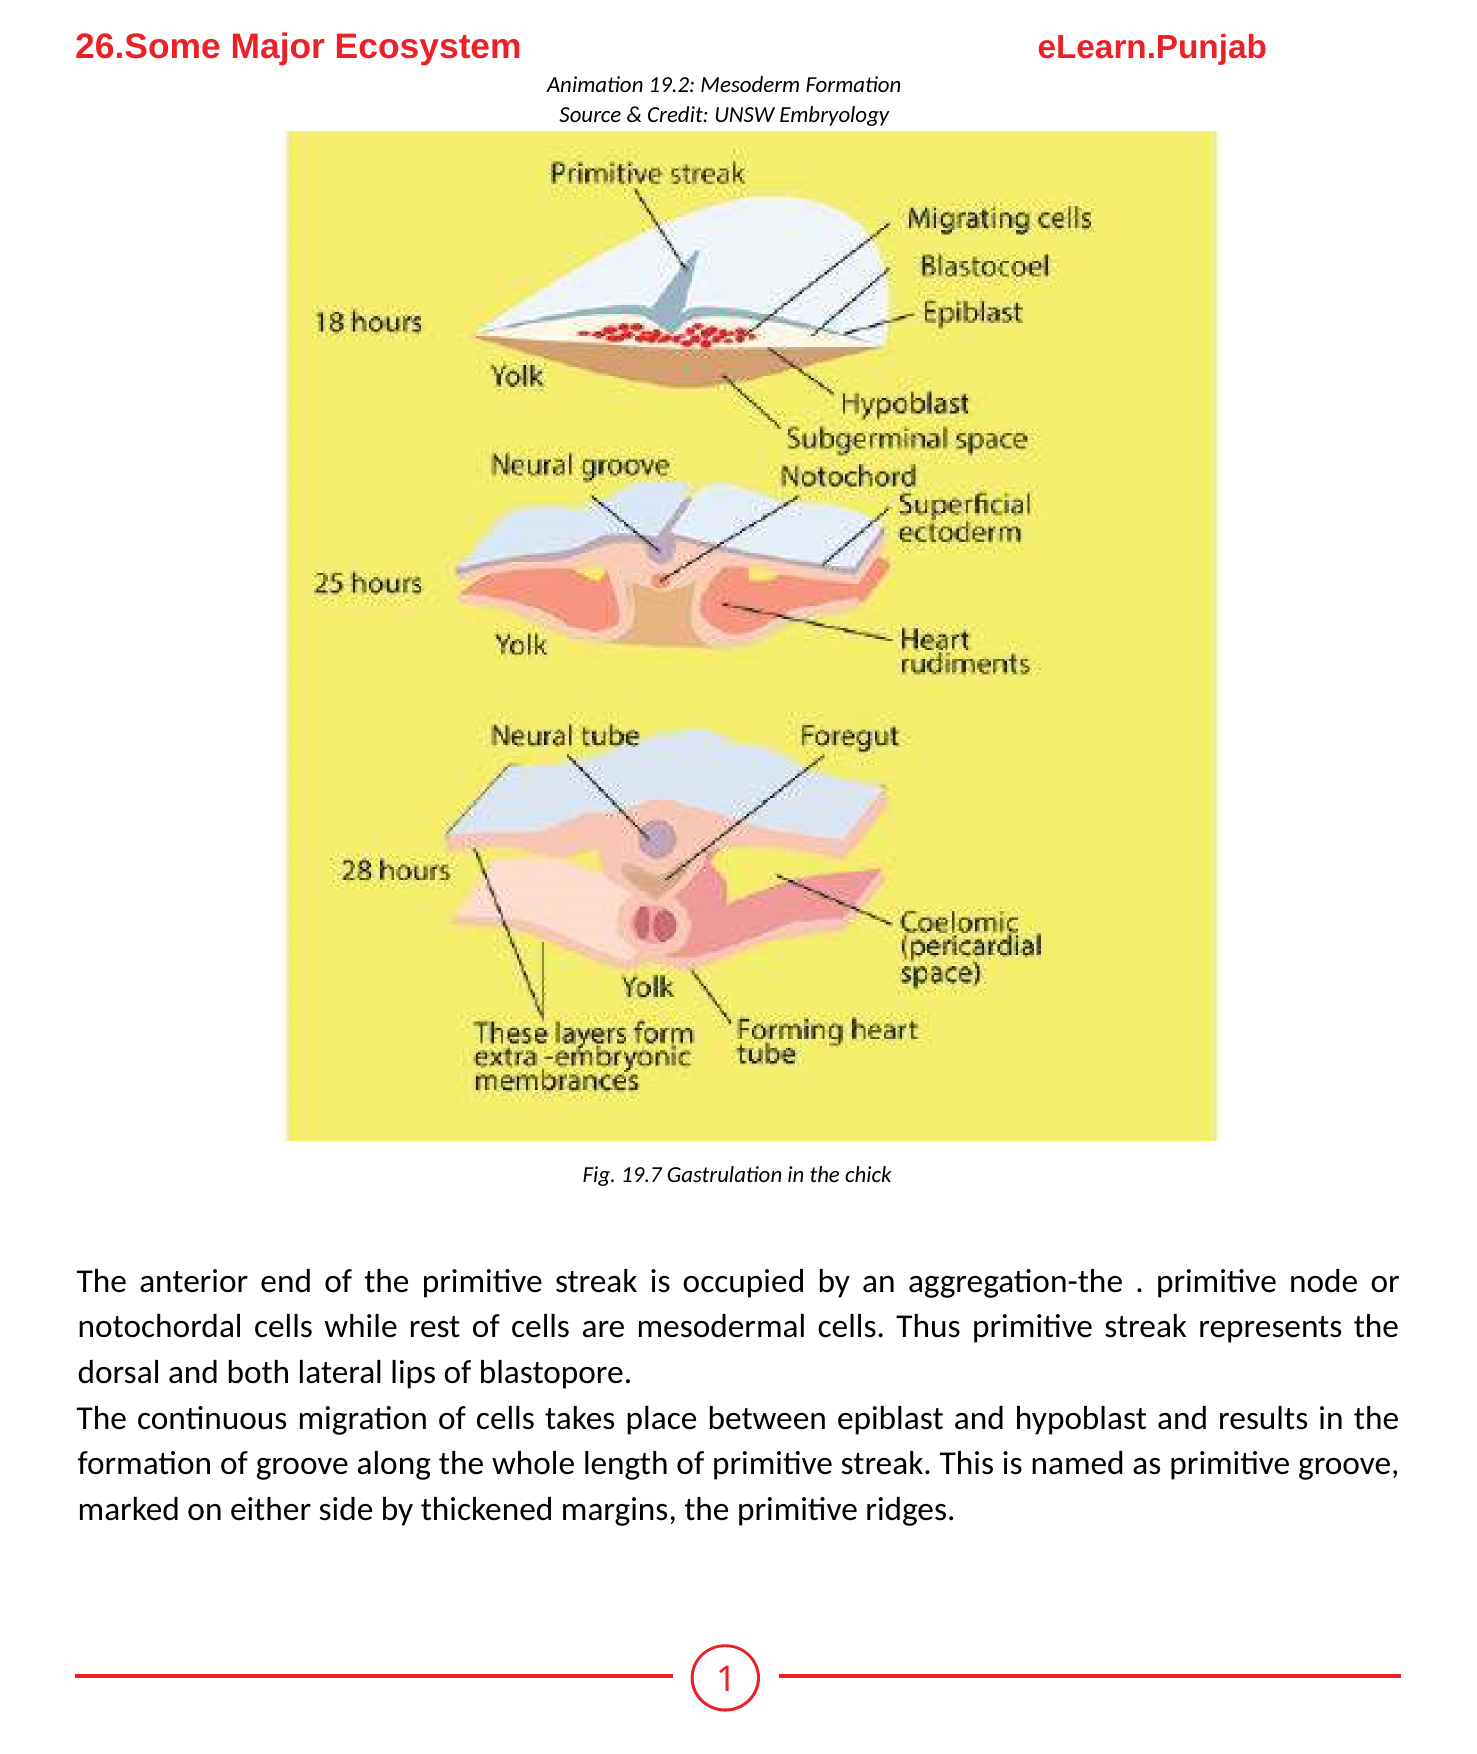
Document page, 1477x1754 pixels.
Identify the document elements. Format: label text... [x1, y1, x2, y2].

picture [238, 130, 1264, 1141]
text Fig. 19.7 Gastrulation in the chick [256, 1160, 1220, 1188]
text The continuous migration of cells takes place between epiblast and hypoblast and results in the formation of groove along the whole length of primitive streak. This is named as primitive groove, marked on either side by thickened margins, the primitive ridges. [76, 1397, 1401, 1529]
text Source & Credit: UNSW Embryology [256, 100, 1195, 128]
text The anterior end of the primitive streak is occupied by an aggregation-the . primitive node or notochordal cells while rest of cells are mesodermal cells. Thus primitive streak represents the dorsal and both lateral lips of blastopore. [76, 1260, 1401, 1392]
text Animation 19.2: Mesoderm Formation [256, 70, 1195, 98]
